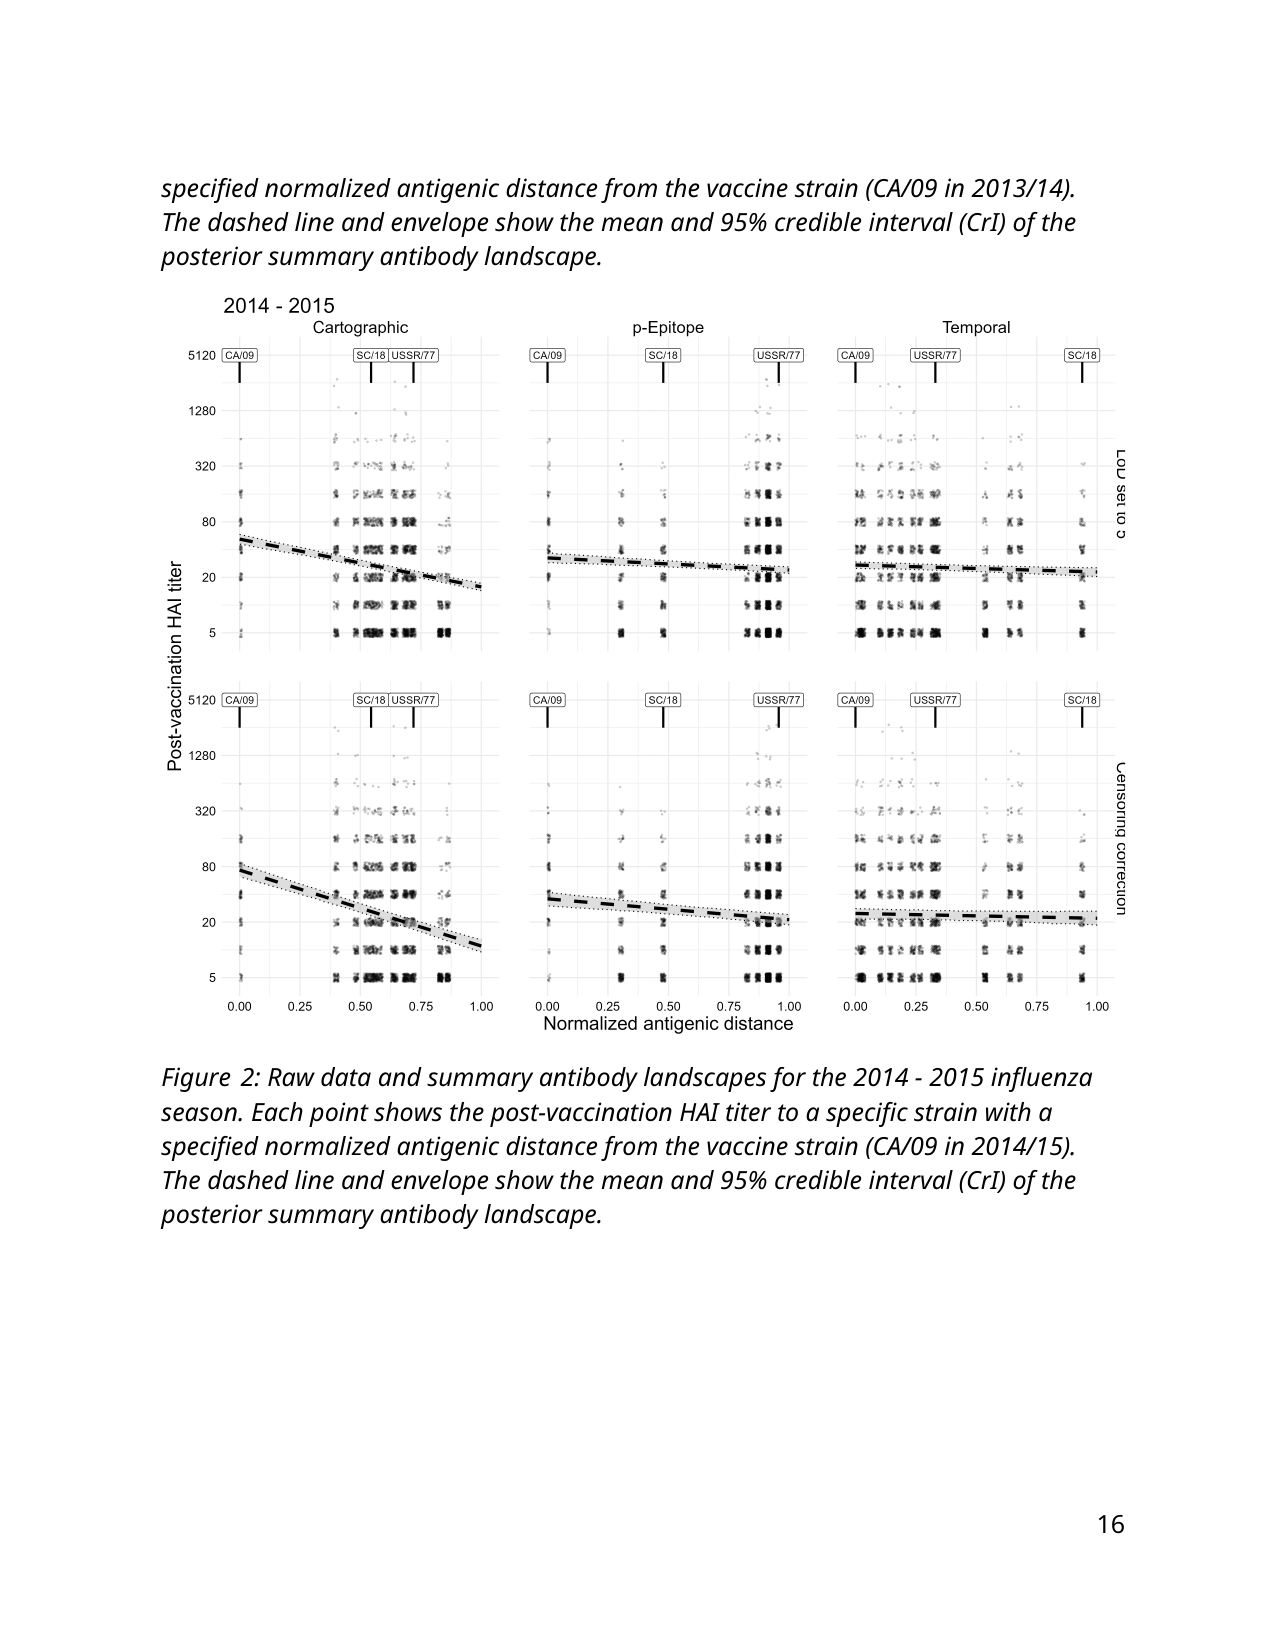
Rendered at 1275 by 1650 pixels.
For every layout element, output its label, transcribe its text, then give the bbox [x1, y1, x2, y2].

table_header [150, 150, 1125, 286]
table_cell Figure 2: Raw data and summary antibody landscapes for the 2014 - 2015 influenza season. Each point shows the post-vaccination HAI titer to a specific strain with a specified normalized antigenic distance from the vaccine strain (CA/09 in 2014/15). The dashed line and envelope show the mean and 95% credible interval (CrI) of the posterior summary antibody landscape. [150, 286, 1125, 1243]
picture [161, 289, 1125, 1040]
